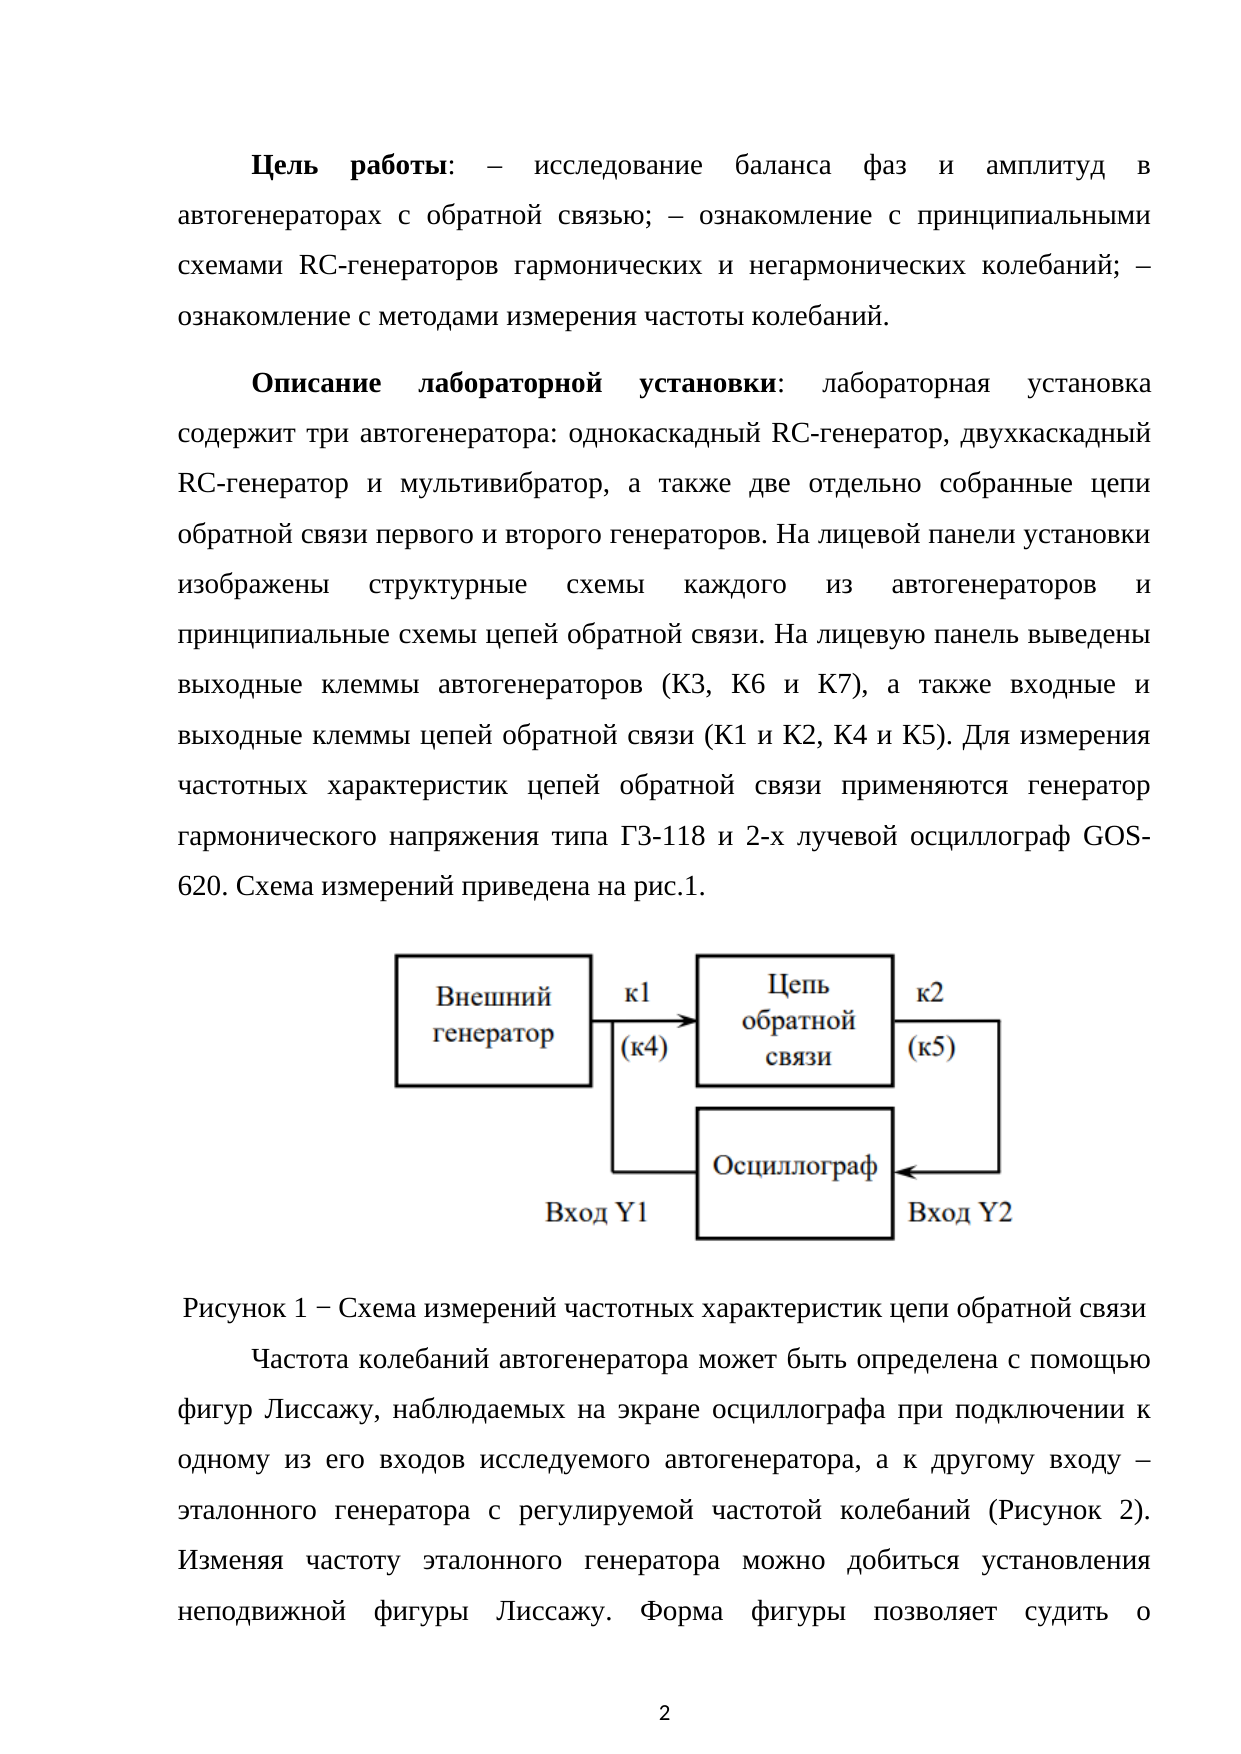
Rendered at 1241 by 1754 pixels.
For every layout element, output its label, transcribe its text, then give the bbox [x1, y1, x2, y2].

text Описание лабораторной установки: лабораторная установка содержит три автогенератора: однокаскадный RC-генератор, двухкаскадный RC-генератор и мультивибратор, а также две отдельно собранные цепи обратной связи первого и второго генераторов. На лицевой панели установки изображены структурные схемы каждого из автогенераторов и принципиальные схемы цепей обратной связи. На лицевую панель выведены выходные клеммы автогенераторов (К3, К6 и К7), а также входные и выходные клеммы цепей обратной связи (К1 и К2, К4 и К5). Для измерения частотных характеристик цепей обратной связи применяются генератор гармонического напряжения типа Г3-118 и 2-х лучевой осциллограф GOS-620. Схема измерений приведена на рис.1. [177, 365, 1152, 901]
picture [371, 935, 1032, 1259]
text Цель работы: – исследование баланса фаз и амплитуд в автогенераторах с обратной связью; – ознакомление с принципиальными схемами RC-генераторов гармонических и негармонических колебаний; – ознакомление с методами измерения частоты колебаний. [177, 147, 1152, 331]
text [177, 1341, 1152, 1626]
text Рисунок 1 − Схема измерений частотных характеристик цепи обратной связи [177, 1290, 1152, 1323]
